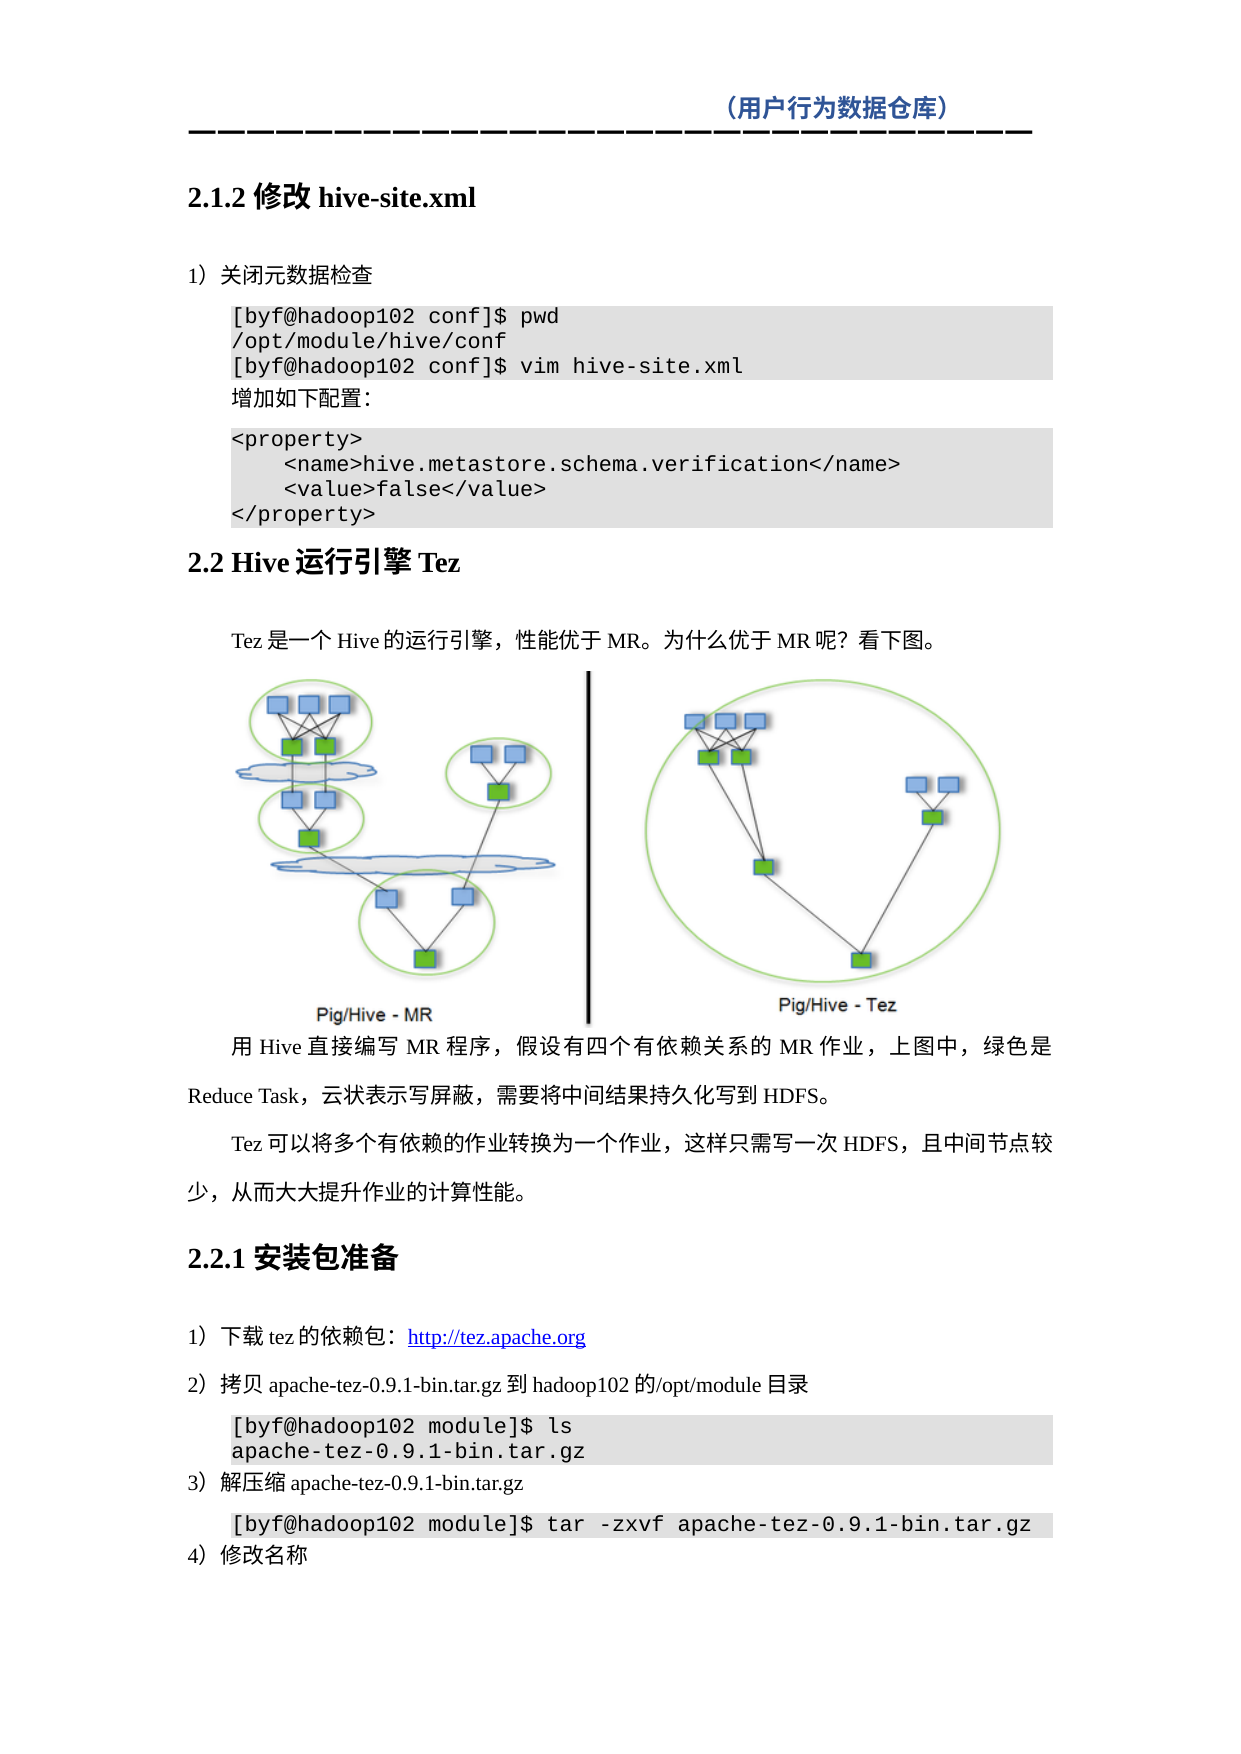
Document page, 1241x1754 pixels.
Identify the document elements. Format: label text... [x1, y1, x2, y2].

text apache-tez-0.9.1-bin.tar.gz [231, 1440, 1053, 1465]
text <name>hive.metastore.schema.verification</name> [231, 453, 1053, 478]
text [byf@hadoop102 module]$ ls [231, 1415, 1053, 1440]
text 增加如下配置： [187, 380, 1053, 413]
subtitle 2.2.1 安装包准备 [187, 1223, 1053, 1288]
text 1）下载tez的依赖包：http://tez.apache.org [187, 1318, 1053, 1351]
text <property> [231, 428, 1053, 453]
text </property> [231, 503, 1053, 528]
picture [233, 671, 1007, 1028]
text Tez可以将多个有依赖的作业转换为一个作业，这样只需写一次HDFS，且中间节点较少，从而大大提升作业的计算性能。 [187, 1126, 1053, 1207]
text 3）解压缩apache-tez-0.9.1-bin.tar.gz [187, 1465, 1053, 1497]
text 4）修改名称 [187, 1538, 1053, 1570]
text Tez是一个Hive的运行引擎，性能优于MR。为什么优于MR呢？看下图。 [187, 623, 1053, 656]
text [byf@hadoop102 conf]$ vim hive-site.xml [231, 355, 1053, 380]
text <value>false</value> [231, 478, 1053, 503]
text 用Hive直接编写MR程序，假设有四个有依赖关系的MR作业，上图中，绿色是Reduce Task，云状表示写屏蔽，需要将中间结果持久化写到HDFS。 [187, 1029, 1053, 1110]
text [byf@hadoop102 module]$ tar -zxvf apache-tez-0.9.1-bin.tar.gz [231, 1513, 1053, 1538]
text [byf@hadoop102 conf]$ pwd [231, 306, 1053, 331]
subtitle 2.1.2 修改 hive-site.xml [187, 162, 1053, 227]
subtitle 2.2 Hive运行引擎Tez [187, 528, 1053, 593]
text 2）拷贝apache-tez-0.9.1-bin.tar.gz到hadoop102的/opt/module目录 [187, 1367, 1053, 1399]
text /opt/module/hive/conf [231, 331, 1053, 355]
text 1）关闭元数据检查 [187, 257, 1053, 290]
